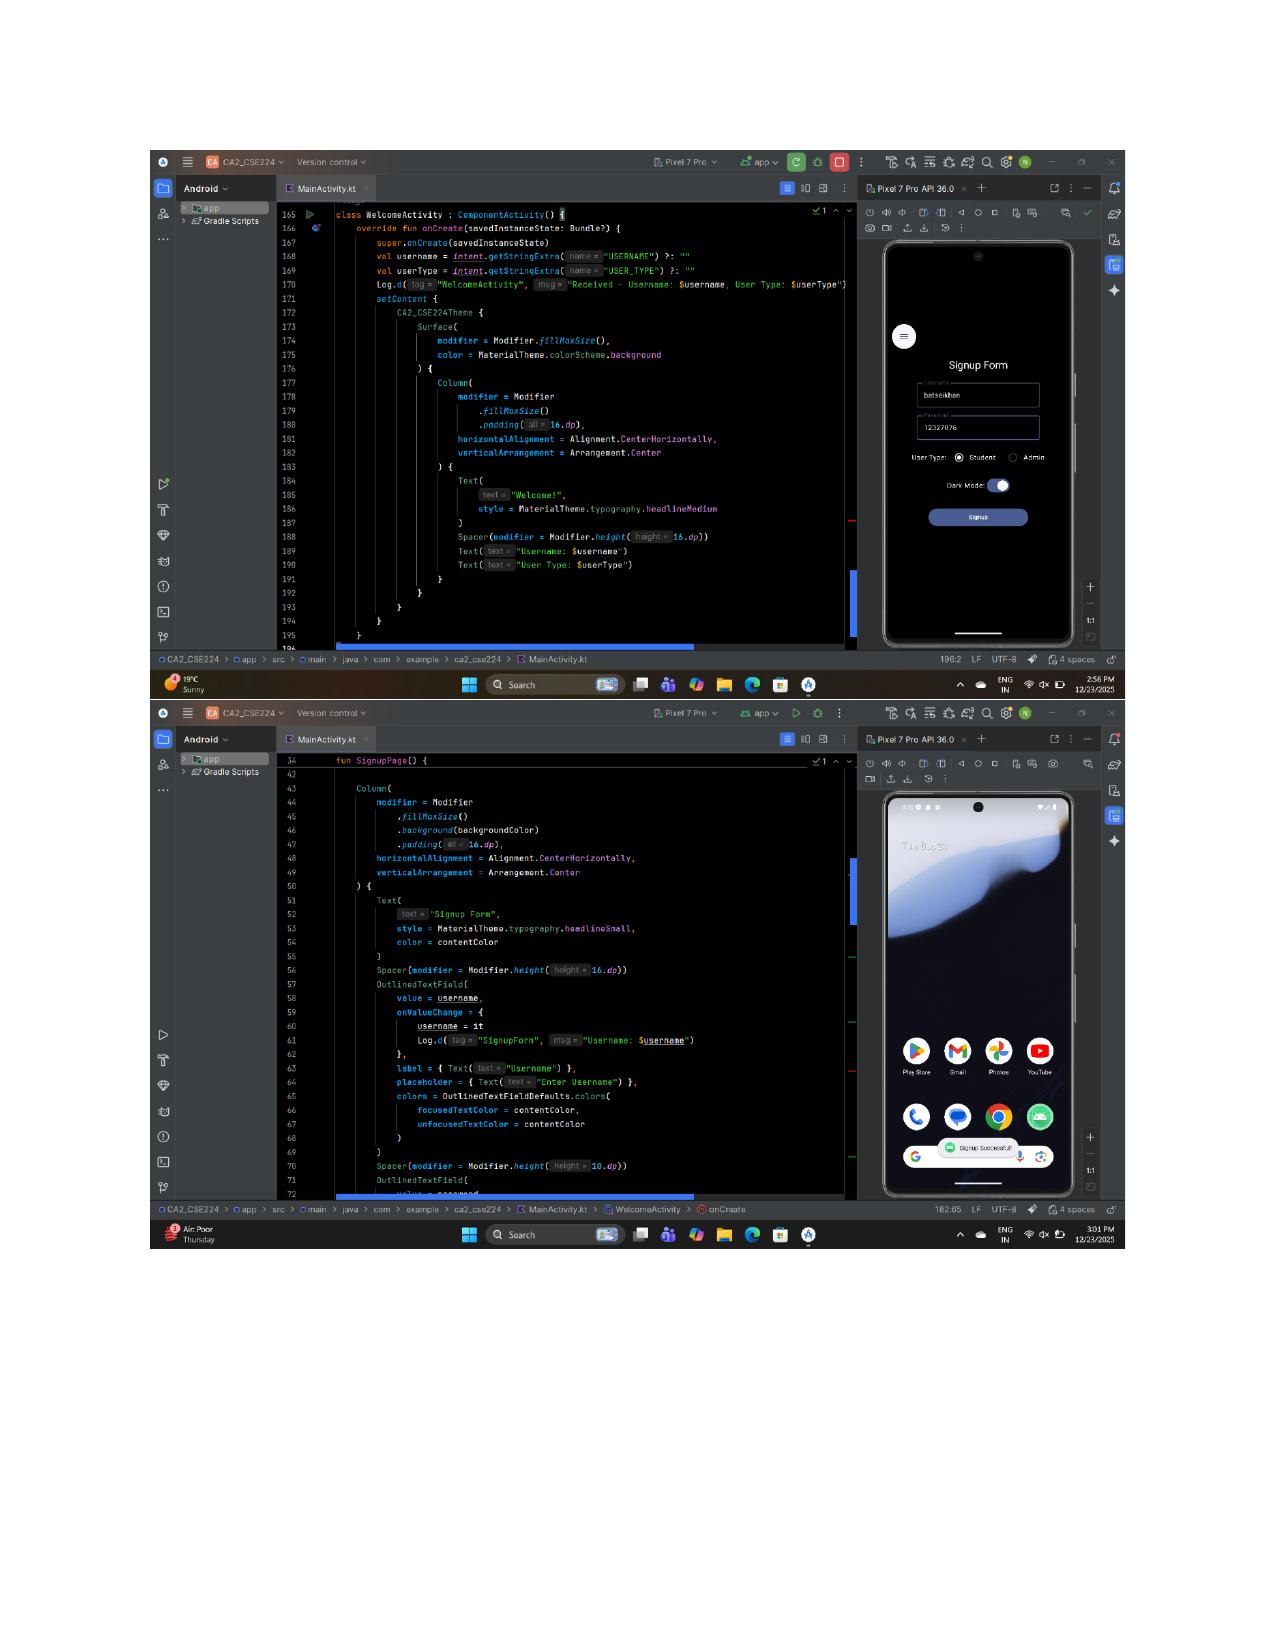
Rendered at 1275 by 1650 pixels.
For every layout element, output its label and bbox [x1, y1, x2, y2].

picture [150, 700, 1125, 1249]
picture [150, 150, 1125, 699]
